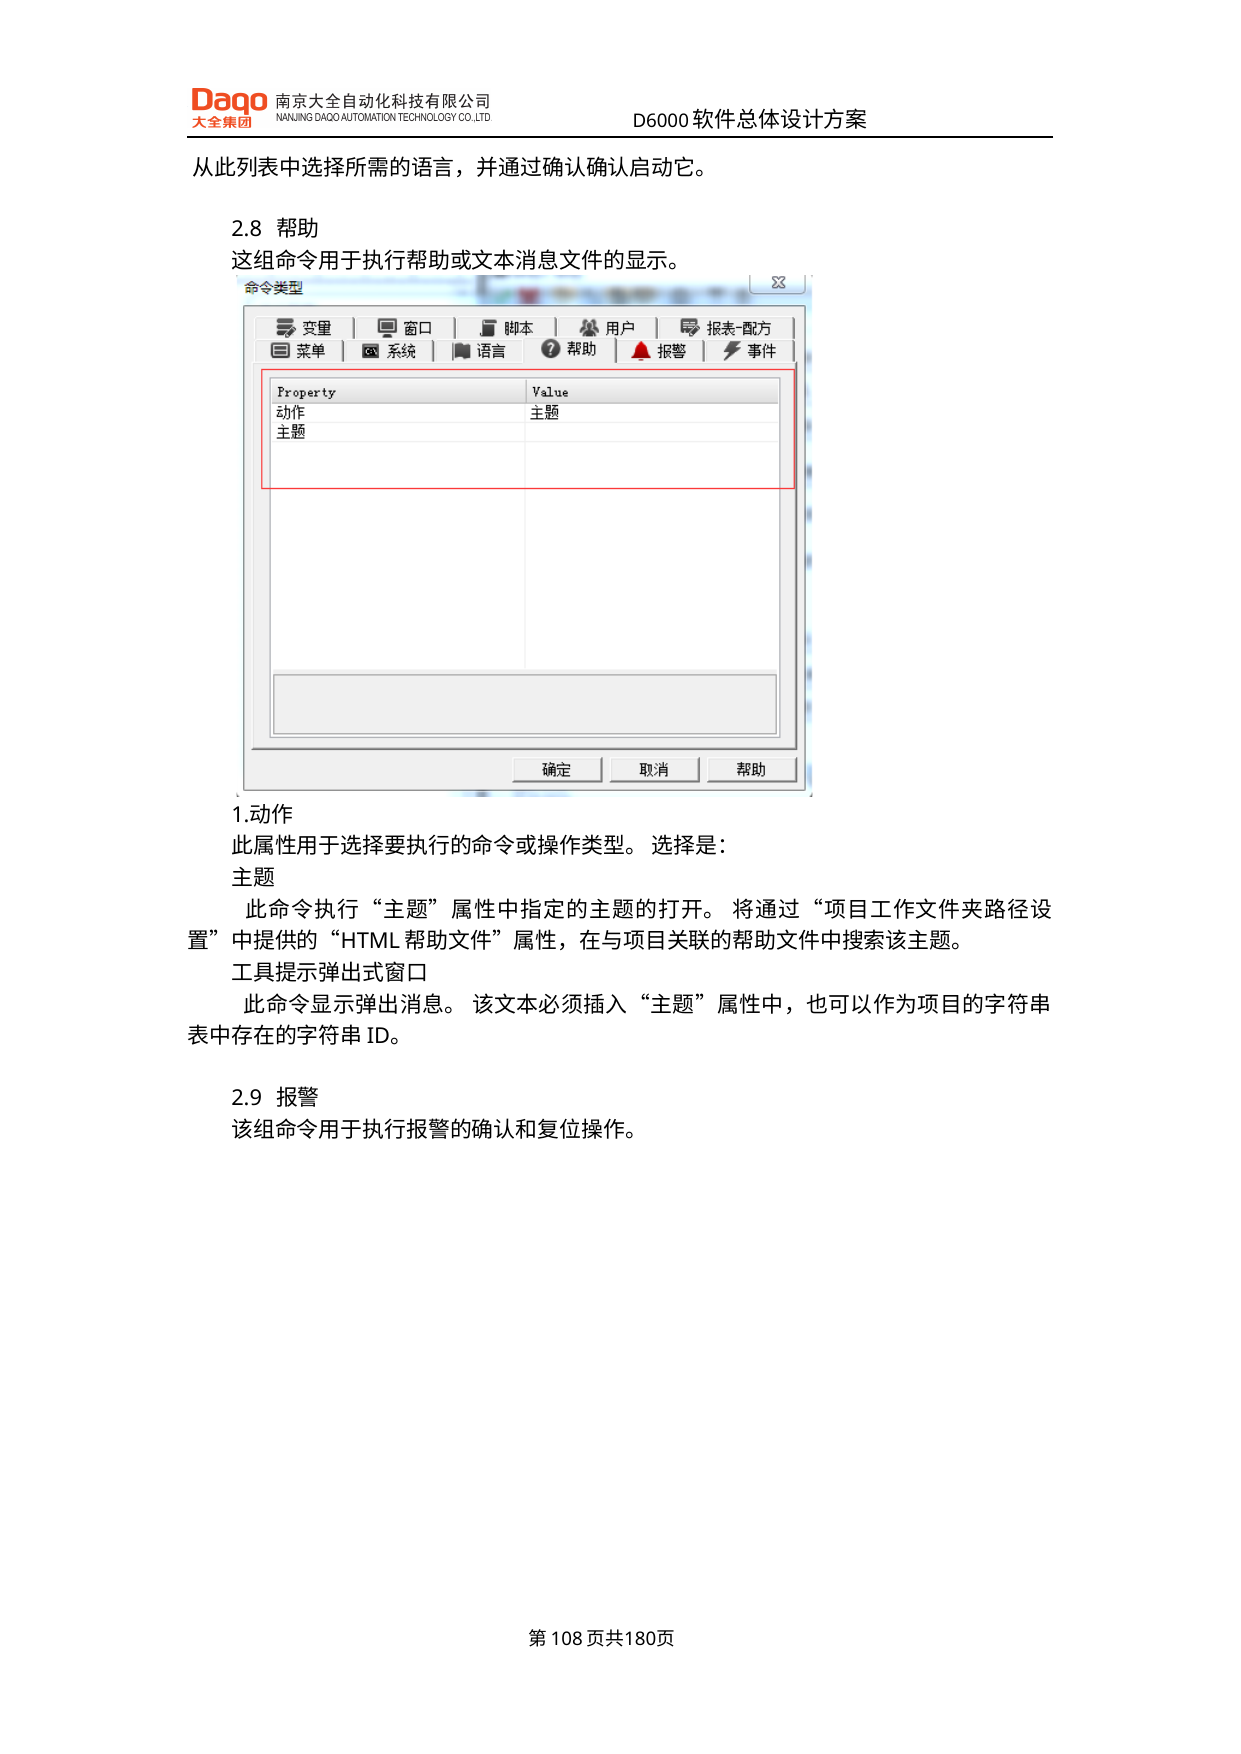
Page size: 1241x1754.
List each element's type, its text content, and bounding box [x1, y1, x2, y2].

text 2.8 帮助 [187, 211, 1053, 243]
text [187, 150, 1053, 182]
text 这组命令用于执行帮助或文本消息文件的显示。 [187, 243, 1053, 275]
text 该组命令用于执行报警的确认和复位操作。 [187, 1112, 1053, 1143]
text 此属性用于选择要执行的命令或操作类型。 选择是： [187, 828, 1053, 860]
picture [236, 275, 813, 797]
picture [187, 88, 492, 128]
text 工具提示弹出式窗口 [187, 955, 1053, 987]
text 此命令执行“主题”属性中指定的主题的打开。 将通过“项目工作文件夹路径设置”中提供的“HTML帮助文件”属性，在与项目关联的帮助文件中搜索该主题。 [187, 892, 1053, 955]
text 主题 [187, 860, 1053, 892]
text 1.动作 [187, 797, 1053, 828]
text 2.9 报警 [187, 1080, 1053, 1112]
text 此命令显示弹出消息。 该文本必须插入“主题”属性中，也可以作为项目的字符串表中存在的字符串ID。 [187, 987, 1053, 1050]
